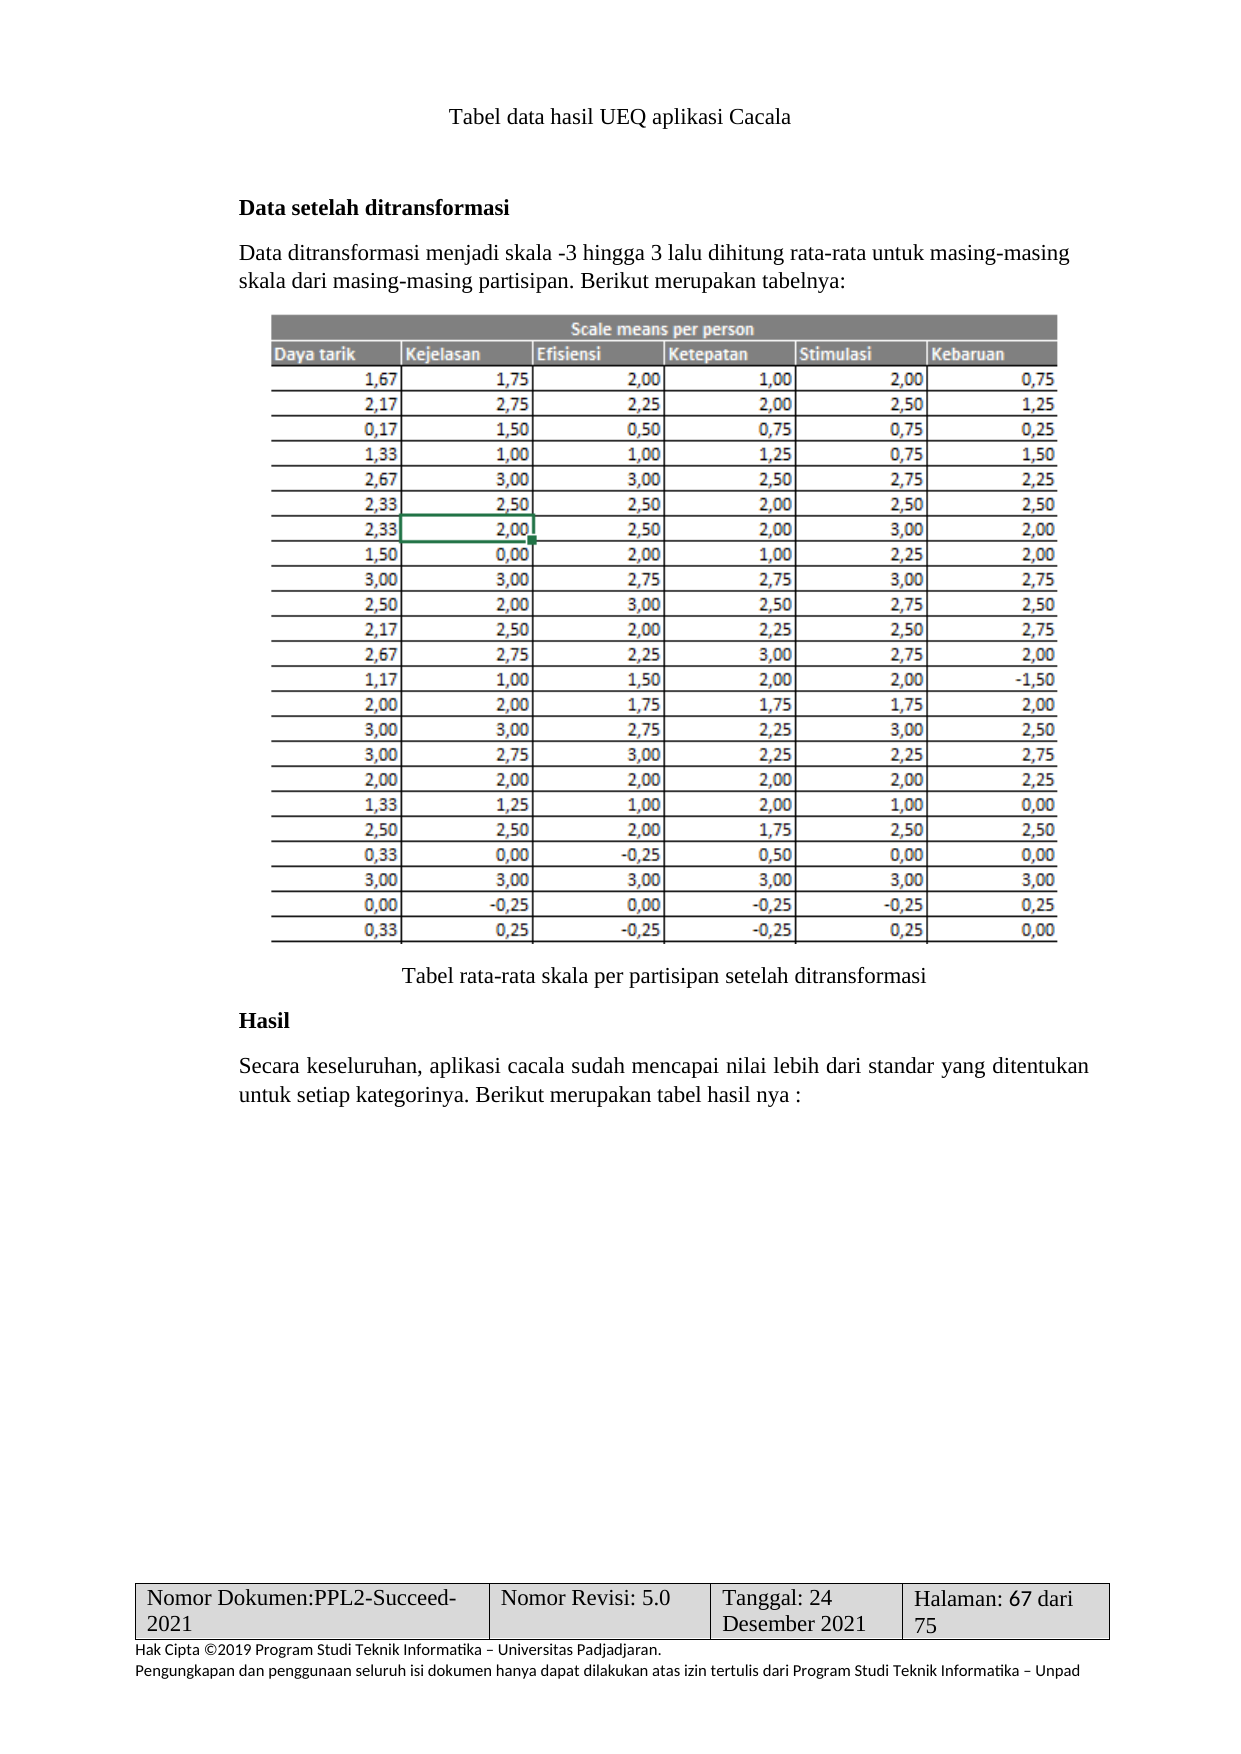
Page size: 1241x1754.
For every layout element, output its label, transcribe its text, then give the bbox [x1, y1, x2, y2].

picture [271, 312, 1058, 944]
text Tabel rata-rata skala per partisipan setelah ditransformasi [239, 962, 1090, 989]
text Data ditransformasi menjadi skala -3 hingga 3 lalu dihitung rata-rata untuk masing-masing skala dari masing-masing partisipan. Berikut merupakan tabelnya: [239, 239, 1090, 293]
text Secara keseluruhan, aplikasi cacala sudah mencapai nilai lebih dari standar yang ditentukan untuk setiap kategorinya. Berikut merupakan tabel hasil nya : [239, 1053, 1090, 1107]
text Data setelah ditransformasi [239, 194, 1090, 220]
text Tabel data hasil UEQ aplikasi Cacala [150, 103, 1090, 130]
text Hasil [239, 1007, 1090, 1034]
